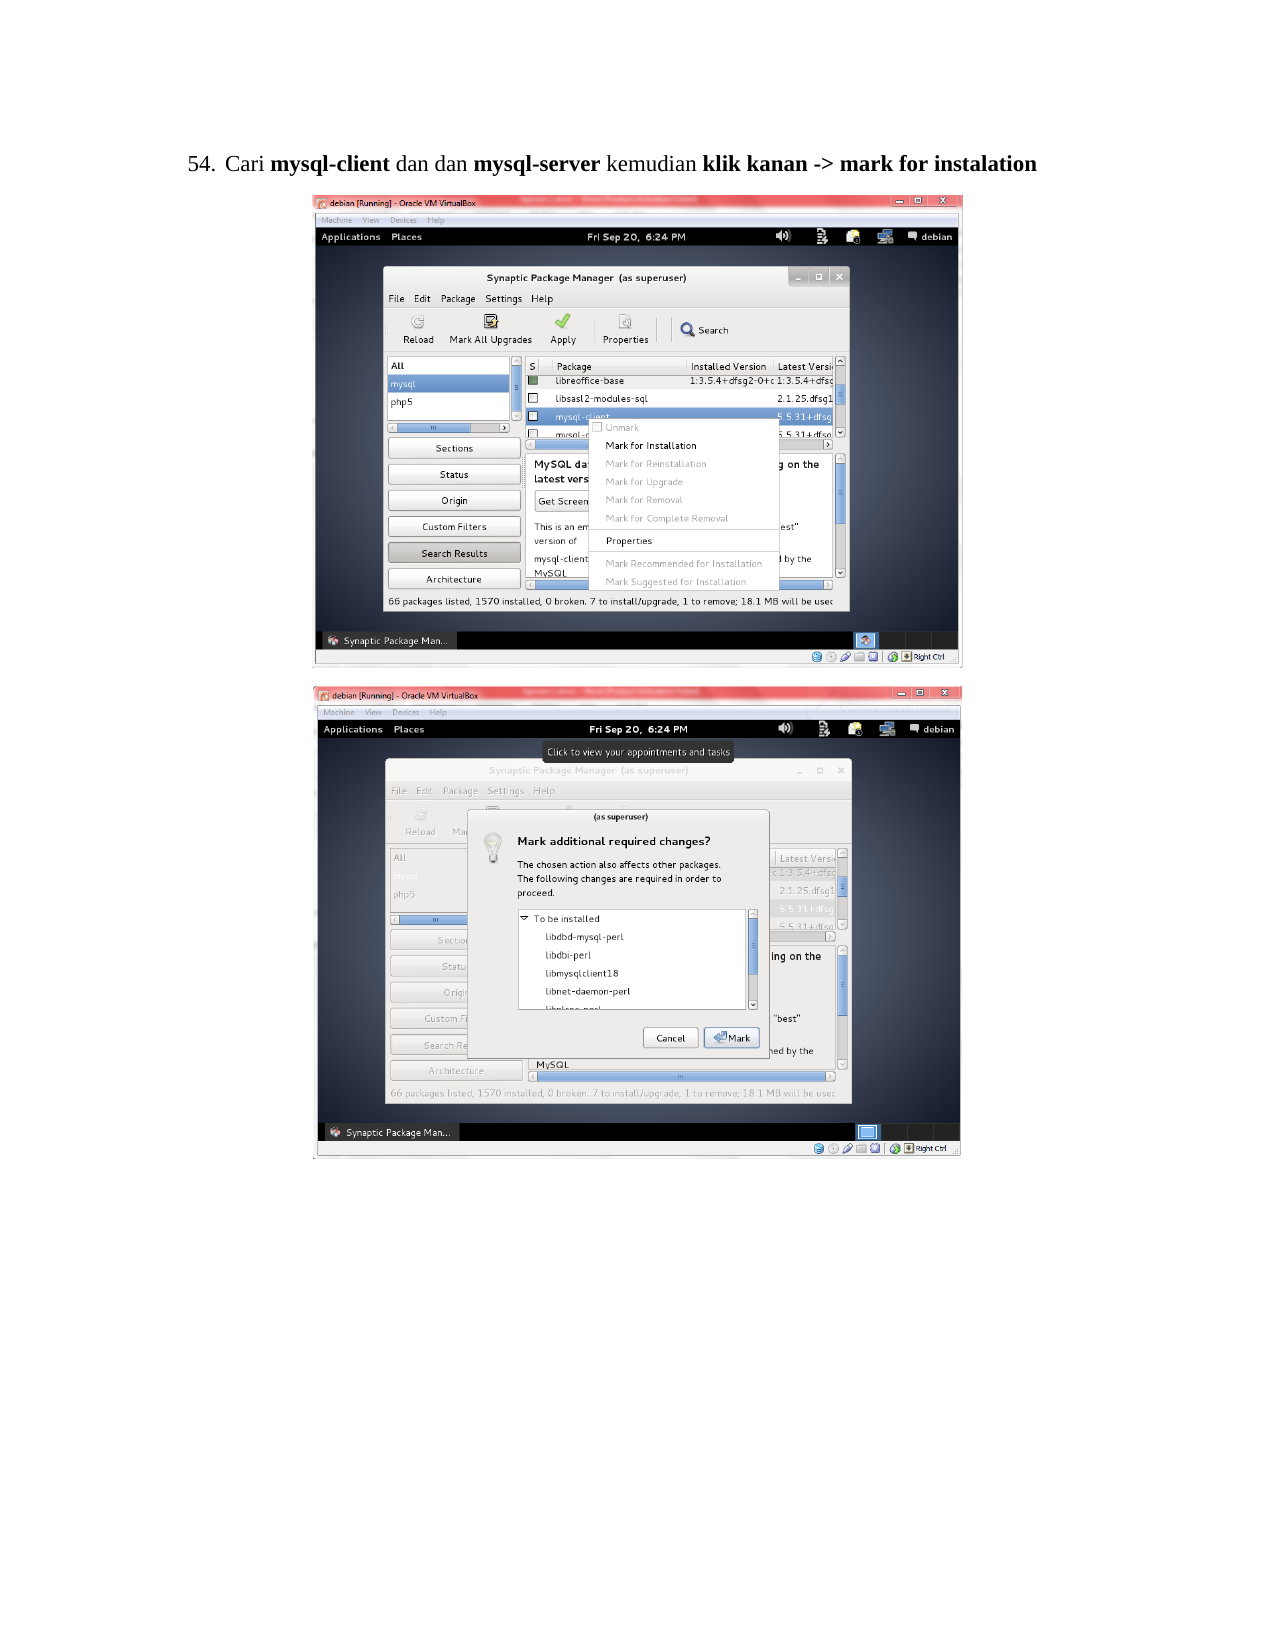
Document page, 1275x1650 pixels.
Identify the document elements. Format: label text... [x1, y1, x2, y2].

list Cari mysql-client dan dan mysql-server kemudian klik kanan -> mark for instalation [187, 150, 1125, 176]
picture [313, 686, 963, 1159]
picture [312, 195, 963, 668]
